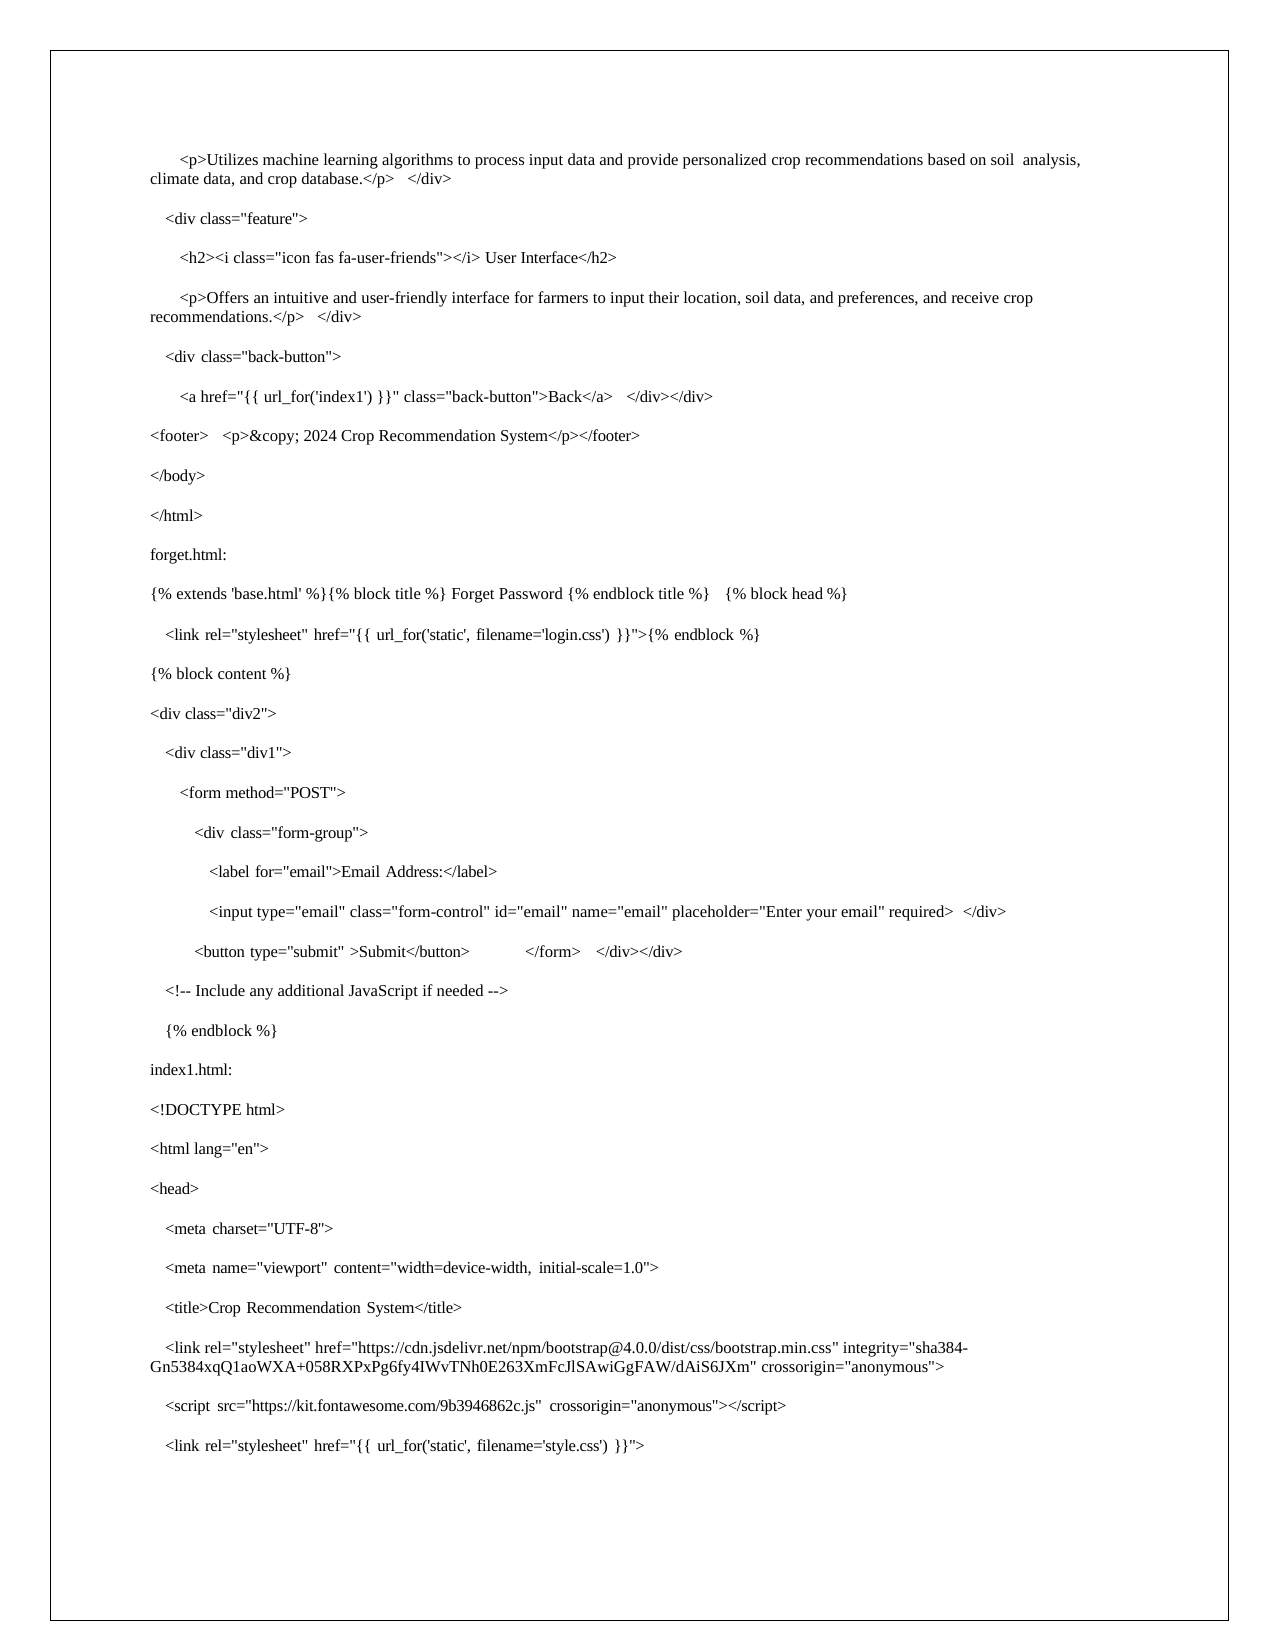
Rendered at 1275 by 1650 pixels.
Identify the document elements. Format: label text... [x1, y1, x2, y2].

text <div class="div2"> [150, 704, 1228, 723]
text <form method="POST"> [179, 783, 1228, 802]
text {% block content %} [150, 664, 1228, 683]
text <link rel="stylesheet" href="{{ url_for('static', filename='style.css') }}"> [165, 1436, 1228, 1455]
text <label for="email">Email Address:</label> [209, 862, 1228, 881]
text <button type="submit" >Submit</button> </form> </div></div> [194, 941, 1228, 961]
text <!-- Include any additional JavaScript if needed --> [165, 981, 1228, 1000]
text <head> [150, 1179, 1228, 1198]
text <meta charset="UTF-8"> [165, 1218, 1228, 1238]
text <link rel="stylesheet" href="https://cdn.jsdelivr.net/npm/bootstrap@4.0.0/dist/css/bootstrap.min.css" integrity="sha384- Gn5384xqQ1aoWXA+058RXPxPg6fy4IWvTNh0E263XmFcJlSAwiGgFAW/dAiS6JXm" crossorigin="anonymous"> [150, 1337, 1195, 1376]
text <footer> <p>&copy; 2024 Crop Recommendation System</p></footer> [150, 426, 1228, 445]
text <meta name="viewport" content="width=device-width, initial-scale=1.0"> [165, 1258, 1228, 1277]
text <title>Crop Recommendation System</title> [165, 1298, 1228, 1317]
text </html> forget.html: [150, 505, 265, 564]
text {% endblock %} index1.html: [150, 1021, 280, 1079]
text <link rel="stylesheet" href="{{ url_for('static', filename='login.css') }}">{% endblock %} [165, 624, 1228, 643]
text <!DOCTYPE html> [150, 1099, 1228, 1119]
text <div class="feature"> [165, 209, 1228, 228]
text <h2><i class="icon fas fa-user-friends"></i> User Interface</h2> [179, 248, 1228, 267]
text {% extends 'base.html' %}{% block title %} Forget Password {% endblock title %} {% block head %} [150, 584, 1228, 604]
text <p>Offers an intuitive and user-friendly interface for farmers to input their location, soil data, and preferences, and receive crop recommendations.</p> </div> [150, 288, 1195, 326]
text <html lang="en"> [150, 1139, 1228, 1158]
text <div class="form-group"> [194, 822, 1228, 842]
text <p>Utilizes machine learning algorithms to process input data and provide personalized crop recommendations based on soil analysis, climate data, and crop database.</p> </div> [150, 150, 1117, 188]
text <div class="back-button"> [165, 347, 1228, 366]
text <div class="div1"> [165, 743, 1228, 762]
text <input type="email" class="form-control" id="email" name="email" placeholder="Enter your email" required> </div> [209, 902, 1228, 921]
text <a href="{{ url_for('index1') }}" class="back-button">Back</a> </div></div> [179, 387, 1228, 406]
text <script src="https://kit.fontawesome.com/9b3946862c.js" crossorigin="anonymous"></script> [165, 1396, 1228, 1415]
text </body> [150, 466, 1228, 485]
